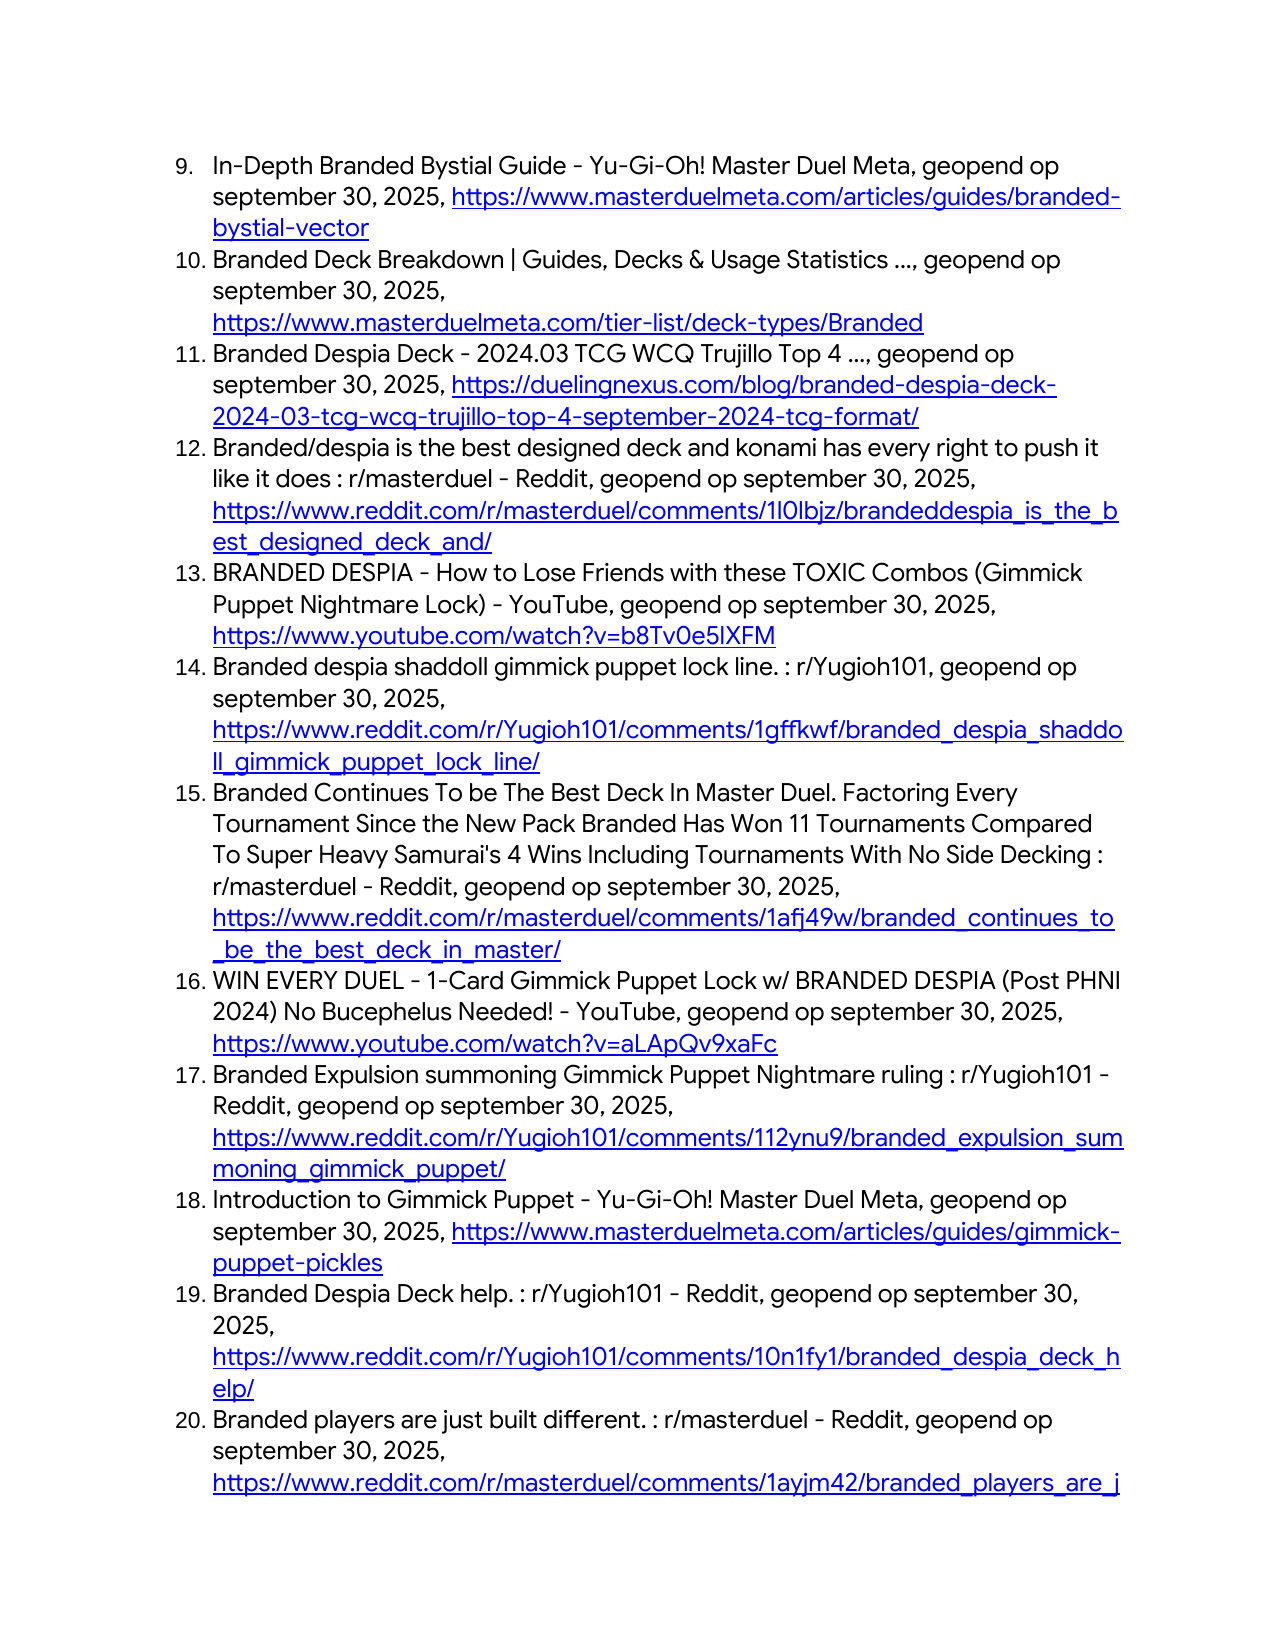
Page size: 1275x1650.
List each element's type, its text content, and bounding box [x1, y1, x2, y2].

list Branded Deck Breakdown | Guides, Decks & Usage Statistics ..., geopend op september 30, 2025, https://www.masterduelmeta.com/tier-list/deck-types/Branded [175, 244, 1125, 338]
list WIN EVERY DUEL - 1-Card Gimmick Puppet Lock w/ BRANDED DESPIA (Post PHNI 2024) No Bucephelus Needed! - YouTube, geopend op september 30, 2025, https://www.youtube.com/watch?v=aLApQv9xaFc [175, 965, 1125, 1059]
list Branded despia shaddoll gimmick puppet lock line. : r/Yugioh101, geopend op september 30, 2025, https://www.reddit.com/r/Yugioh101/comments/1gffkwf/branded_despia_shaddoll_gimmick_puppet_lock_line/ [175, 652, 1125, 777]
list In-Depth Branded Bystial Guide - Yu-Gi-Oh! Master Duel Meta, geopend op september 30, 2025, https://www.masterduelmeta.com/articles/guides/branded-bystial-vector [175, 150, 1125, 244]
list BRANDED DESPIA - How to Lose Friends with these TOXIC Combos (Gimmick Puppet Nightmare Lock) - YouTube, geopend op september 30, 2025, https://www.youtube.com/watch?v=b8Tv0e5IXFM [175, 558, 1125, 652]
list Branded Despia Deck - 2024.03 TCG WCQ Trujillo Top 4 ..., geopend op september 30, 2025, https://duelingnexus.com/blog/branded-despia-deck-2024-03-tcg-wcq-trujillo-top-4-september-2024-tcg-format/ [175, 338, 1125, 432]
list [175, 1404, 1125, 1498]
list Branded Expulsion summoning Gimmick Puppet Nightmare ruling : r/Yugioh101 - Reddit, geopend op september 30, 2025, https://www.reddit.com/r/Yugioh101/comments/112ynu9/branded_expulsion_summoning_gimmick_puppet/ [175, 1059, 1125, 1185]
list Branded Despia Deck help. : r/Yugioh101 - Reddit, geopend op september 30, 2025, https://www.reddit.com/r/Yugioh101/comments/10n1fy1/branded_despia_deck_help/ [175, 1279, 1125, 1404]
list Introduction to Gimmick Puppet - Yu-Gi-Oh! Master Duel Meta, geopend op september 30, 2025, https://www.masterduelmeta.com/articles/guides/gimmick-puppet-pickles [175, 1185, 1125, 1279]
list Branded/despia is the best designed deck and konami has every right to push it like it does : r/masterduel - Reddit, geopend op september 30, 2025, https://www.reddit.com/r/masterduel/comments/1l0lbjz/brandeddespia_is_the_best_designed_deck_and/ [175, 432, 1125, 558]
list Branded Continues To be The Best Deck In Master Duel. Factoring Every Tournament Since the New Pack Branded Has Won 11 Tournaments Compared To Super Heavy Samurai's 4 Wins Including Tournaments With No Side Decking : r/masterduel - Reddit, geopend op september 30, 2025, https://www.reddit.com/r/masterduel/comments/1afj49w/branded_continues_to_be_the_best_deck_in_master/ [175, 777, 1125, 965]
